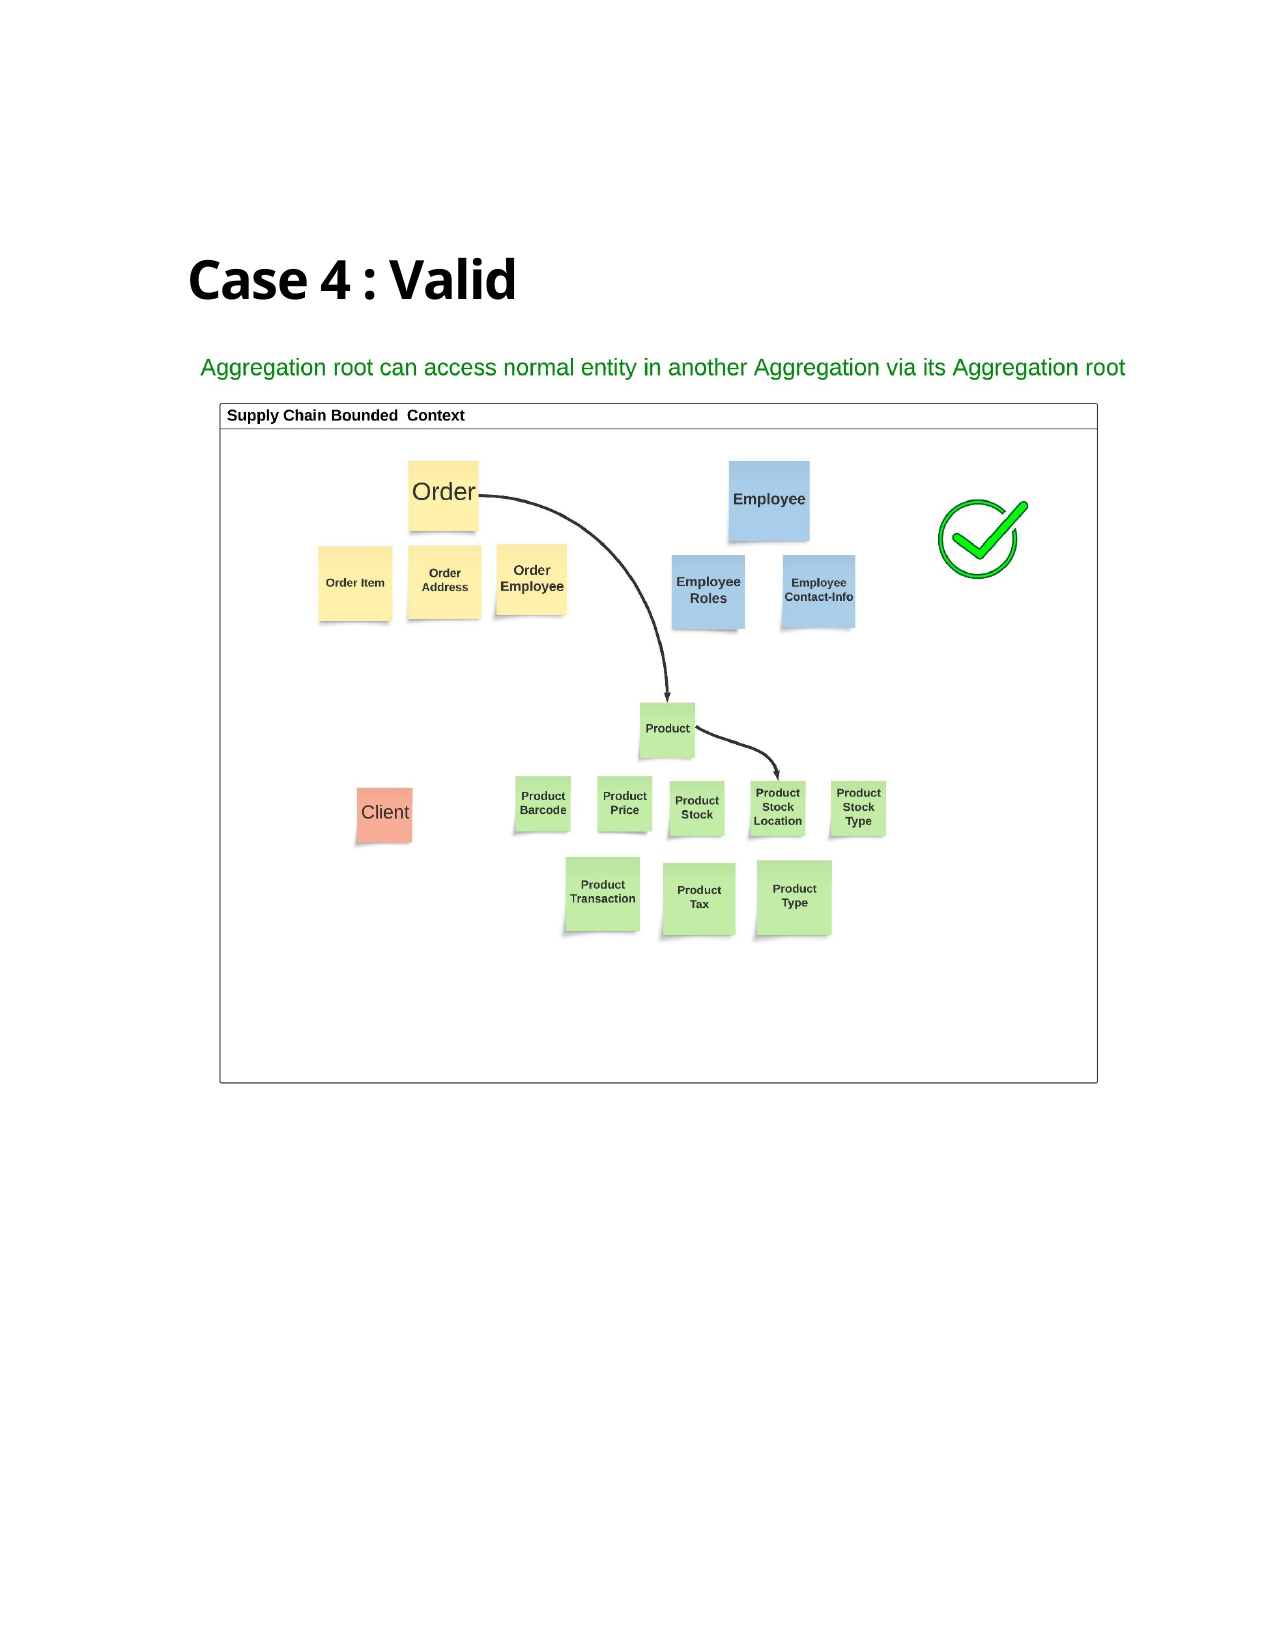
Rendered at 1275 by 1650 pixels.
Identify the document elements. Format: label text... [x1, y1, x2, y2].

text Case 4 : Valid [187, 241, 1125, 315]
picture [187, 332, 1163, 1094]
